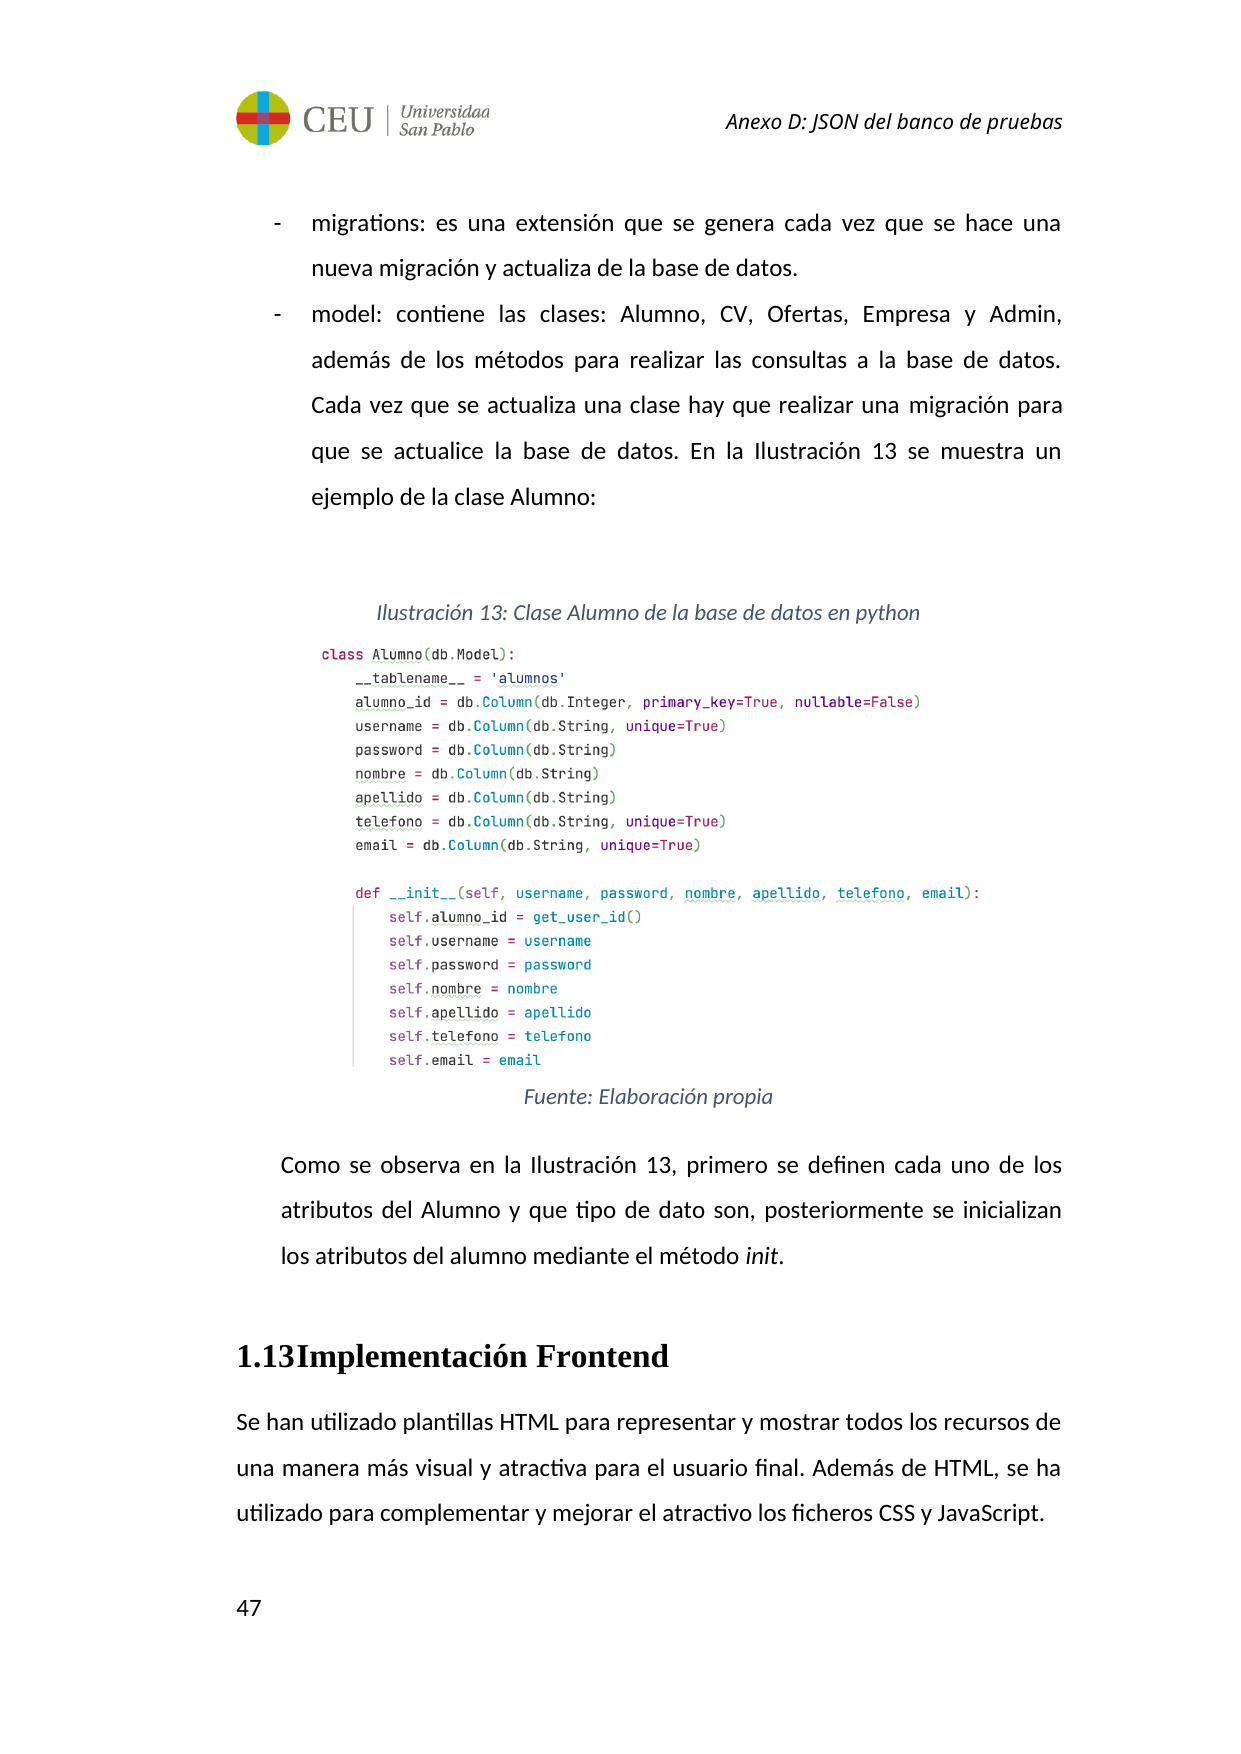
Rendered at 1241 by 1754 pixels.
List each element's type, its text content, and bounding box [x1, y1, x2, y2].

text Se han utilizado plantillas HTML para representar y mostrar todos los recursos de una manera más visual y atractiva para el usuario final. Además de HTML, se ha utilizado para complementar y mejorar el atractivo los ficheros CSS y JavaScript. [236, 1406, 1063, 1528]
list Fuente: Elaboración propia [236, 1082, 1063, 1110]
picture [321, 646, 979, 1067]
subtitle Implementación Frontend [236, 1336, 1063, 1374]
picture [235, 89, 490, 146]
text Como se observa en la Ilustración 13, primero se definen cada uno de los atributos del Alumno y que tipo de dato son, posteriormente se inicializan los atributos del alumno mediante el método init. [281, 1149, 1063, 1271]
list migrations: es una extensión que se genera cada vez que se hace una nueva migración y actualiza de la base de datos. [274, 207, 1063, 283]
text Ilustración 13: Clase Alumno de la base de datos en python [236, 598, 1063, 626]
list model: contiene las clases: Alumno, CV, Ofertas, Empresa y Admin, además de los métodos para realizar las consultas a la base de datos. Cada vez que se actualiza una clase hay que realizar una migración para que se actualice la base de datos. En la Ilustración 13 se muestra un ejemplo de la clase Alumno: [274, 298, 1063, 512]
